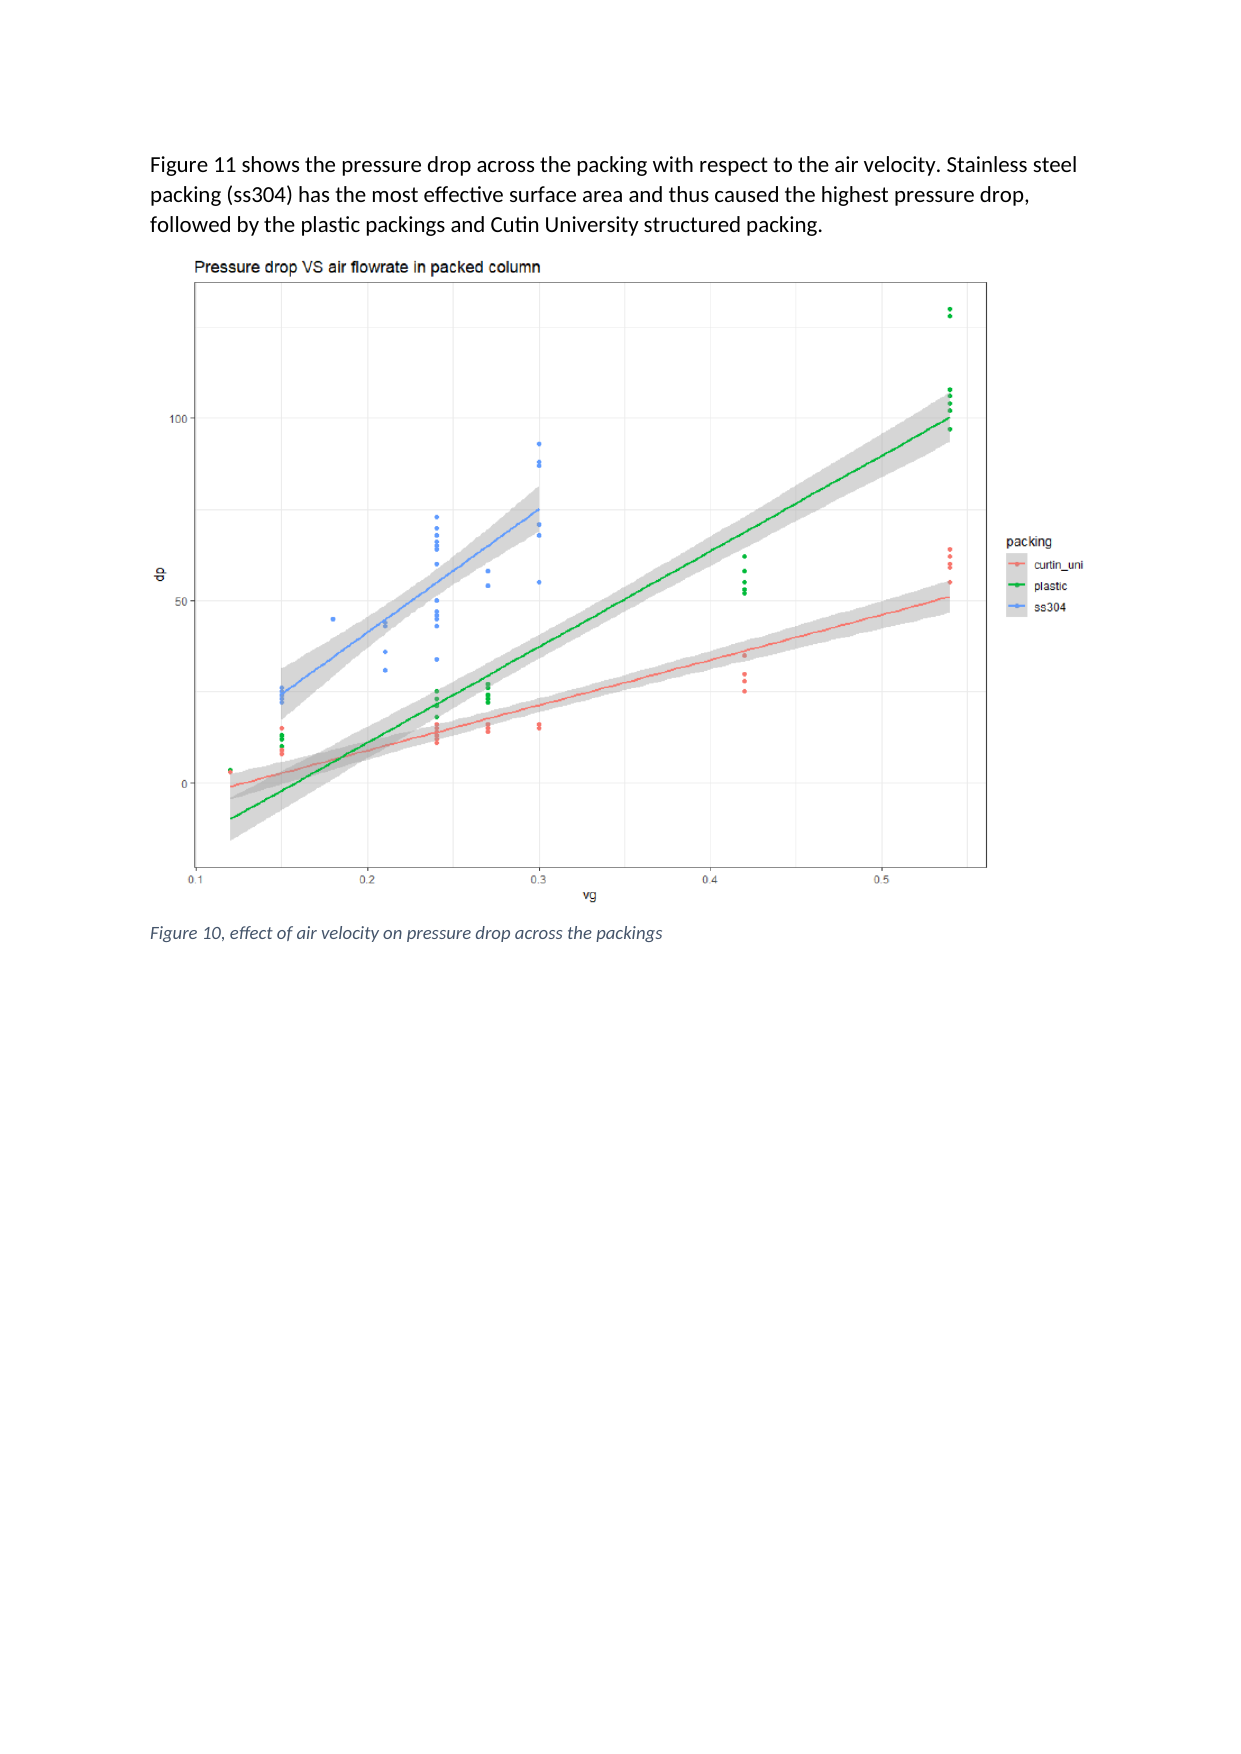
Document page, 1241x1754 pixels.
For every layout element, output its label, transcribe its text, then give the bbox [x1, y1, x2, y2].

text Figure 11 shows the pressure drop across the packing with respect to the air velocity. Stainless steel packing (ss304) has the most effective surface area and thus caused the highest pressure drop, followed by the plastic packings and Cutin University structured packing. [150, 150, 1090, 238]
picture [150, 257, 1091, 903]
